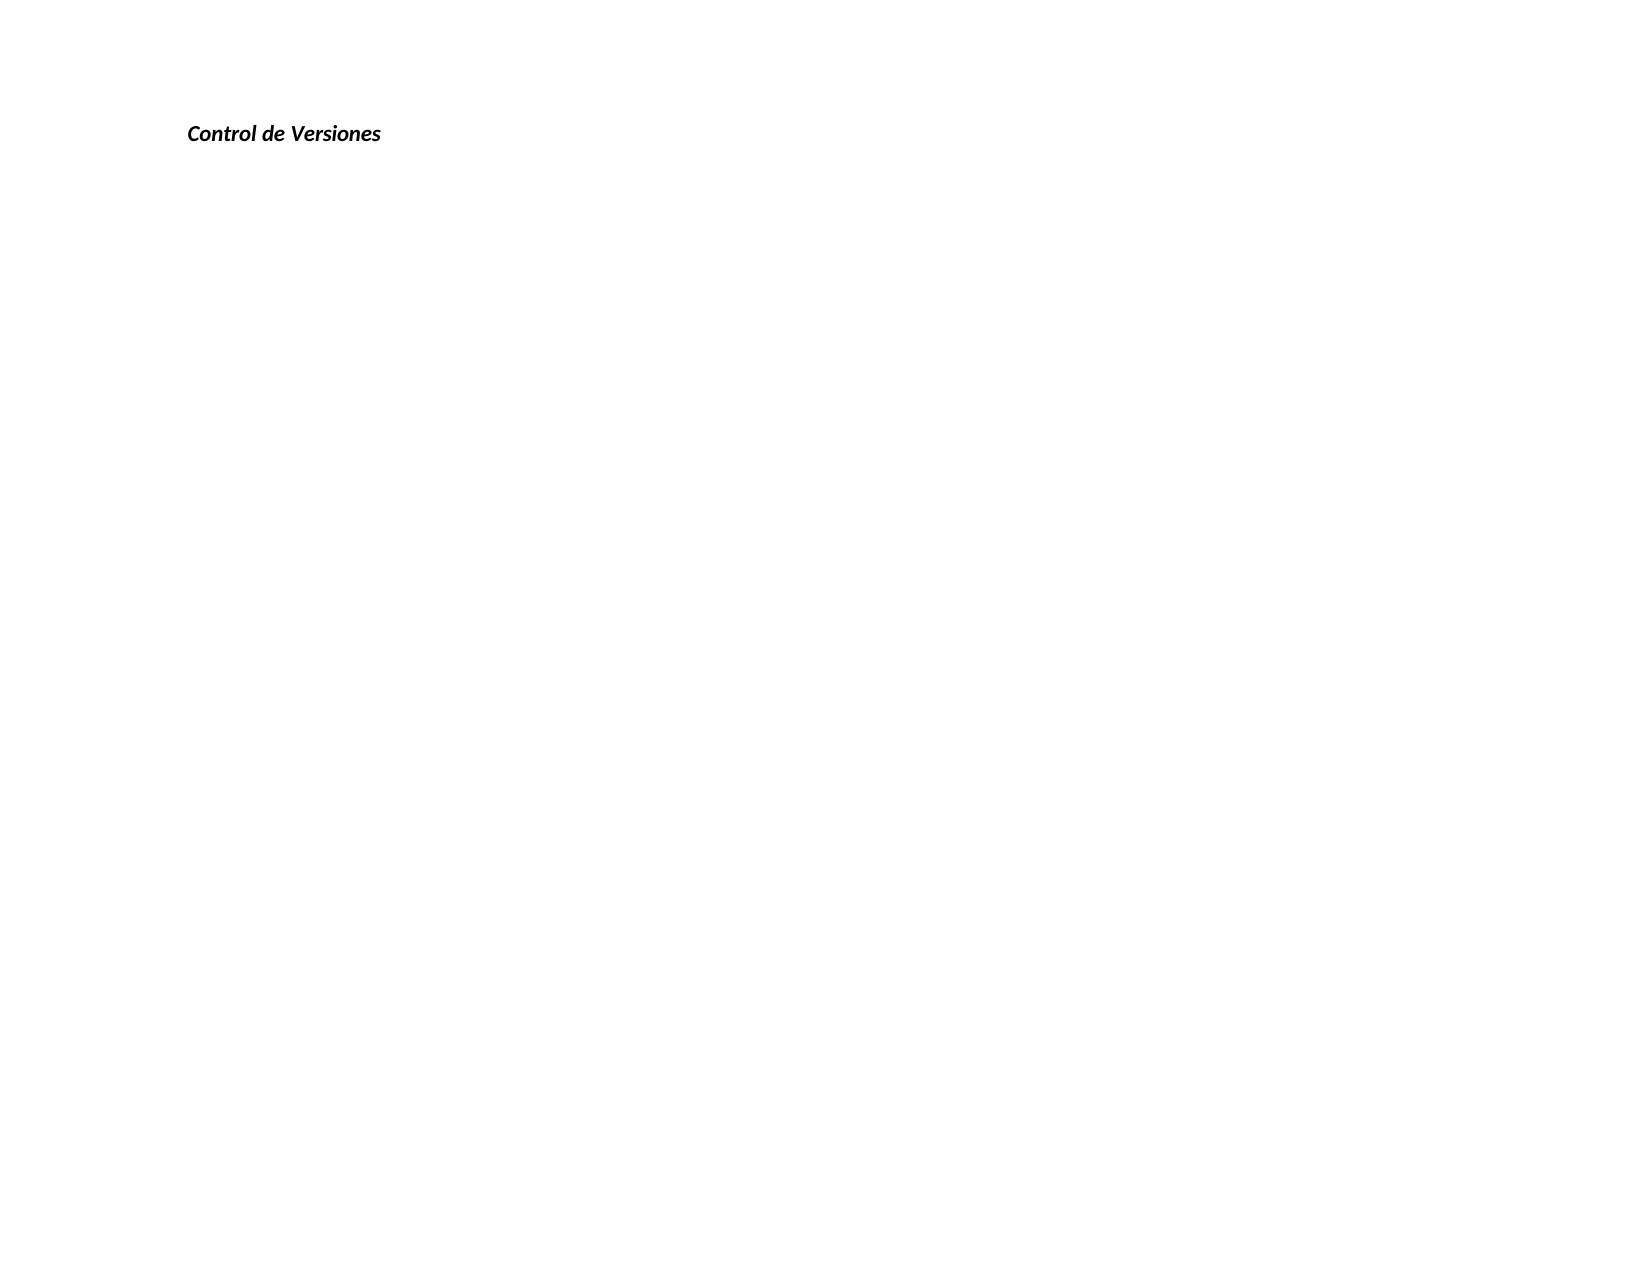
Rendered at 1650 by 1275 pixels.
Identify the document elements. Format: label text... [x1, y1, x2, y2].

subtitle Control de Versiones [187, 119, 1512, 147]
